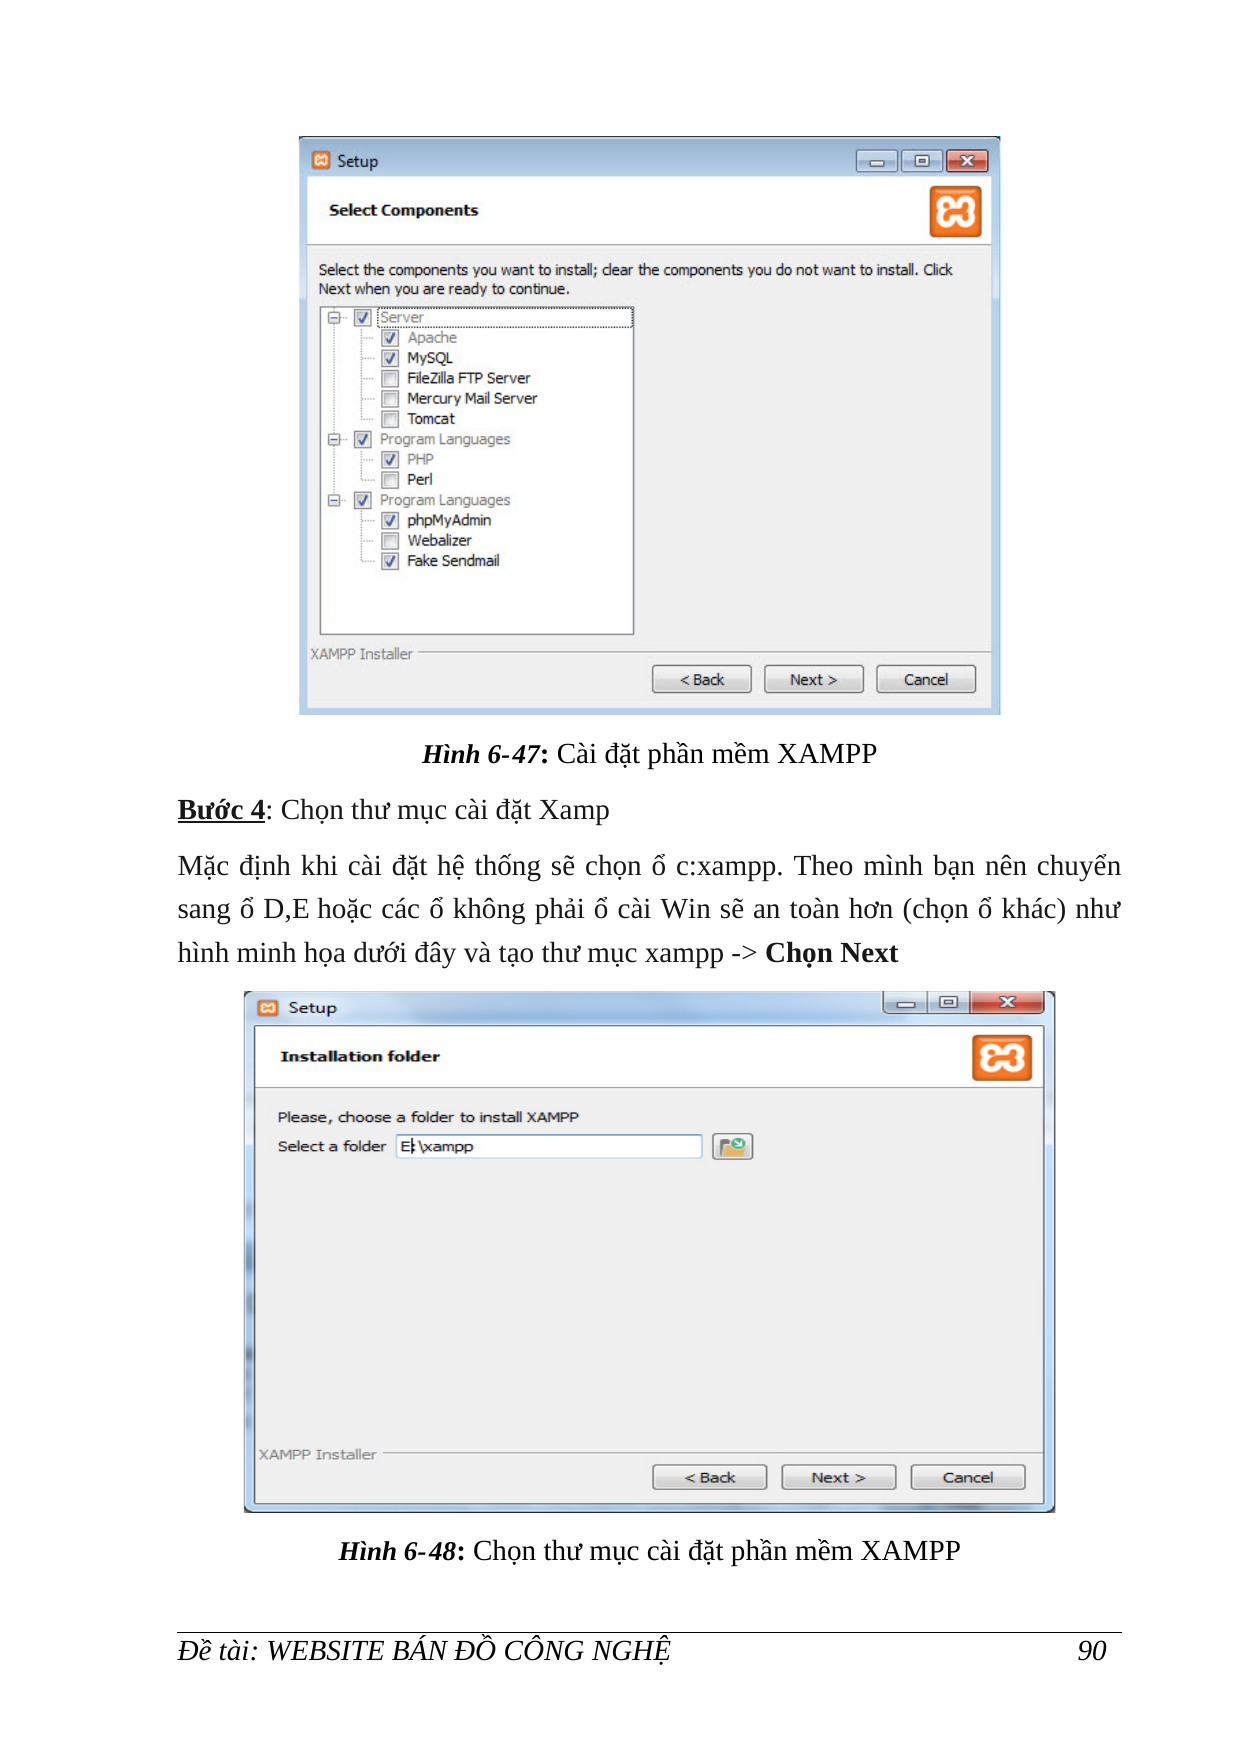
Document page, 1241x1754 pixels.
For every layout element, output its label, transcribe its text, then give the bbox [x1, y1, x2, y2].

picture [243, 991, 1056, 1513]
text Bước 4: Chọn thư mục cài đặt Xamp [177, 792, 1122, 825]
picture [298, 136, 1001, 715]
text Mặc định khi cài đặt hệ thống sẽ chọn ổ c:xampp. Theo mình bạn nên chuyển sang ổ D,E hoặc các ổ không phải ổ cài Win sẽ an toàn hơn (chọn ổ khác) như hình minh họa dưới đây và tạo thư mục xampp -> Chọn Next [177, 848, 1122, 968]
